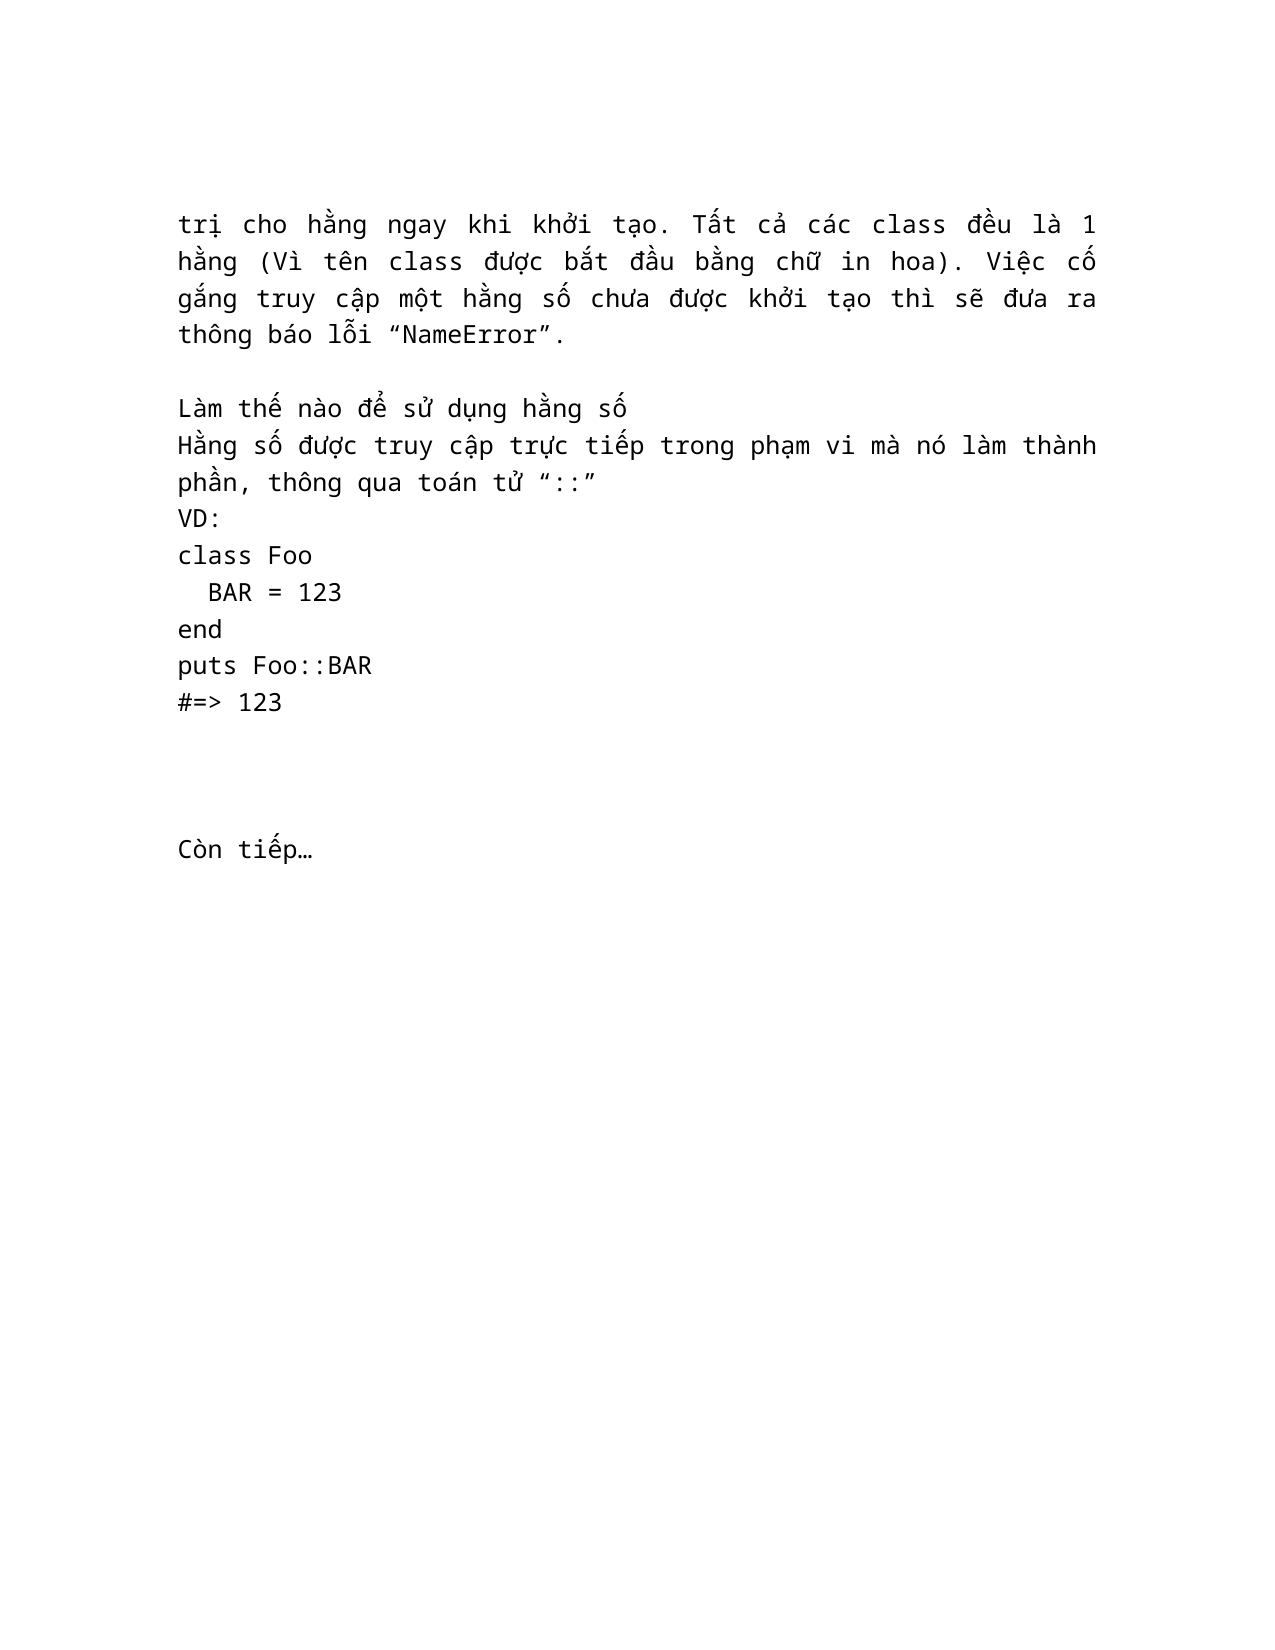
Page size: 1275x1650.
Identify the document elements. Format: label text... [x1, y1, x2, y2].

text Làm thế nào để sử dụng hằng số [177, 391, 1098, 425]
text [177, 207, 1098, 351]
text #=> 123 [177, 685, 1098, 719]
text puts Foo::BAR [177, 648, 1098, 682]
text end [177, 611, 1098, 645]
text Hằng số được truy cập trực tiếp trong phạm vi mà nó làm thành phần, thông qua toán tử “::” [177, 427, 1098, 498]
text VD: [177, 501, 1098, 535]
text BAR = 123 [177, 574, 1098, 608]
text class Foo [177, 538, 1098, 572]
text Còn tiếp… [177, 832, 1098, 866]
